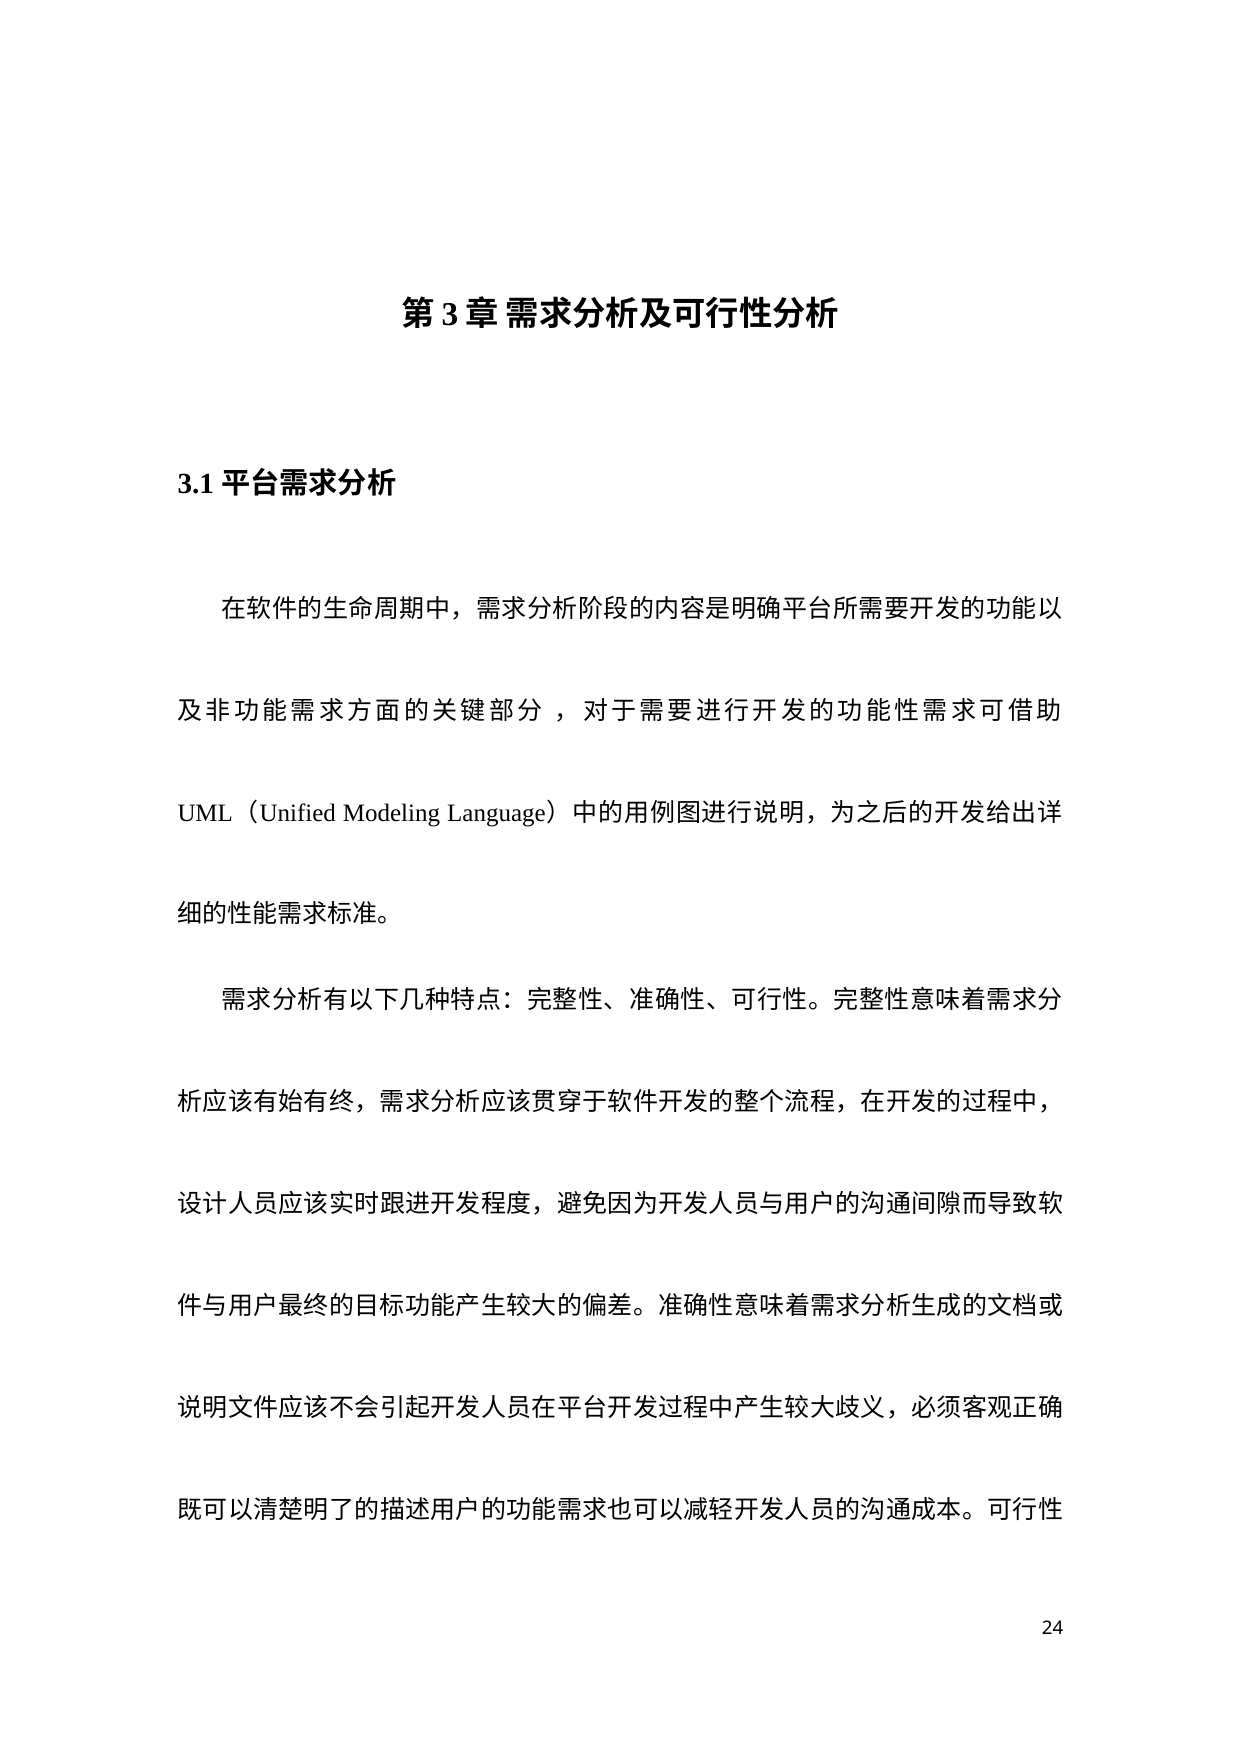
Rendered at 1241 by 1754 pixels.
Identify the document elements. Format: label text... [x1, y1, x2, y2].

text 在软件的生命周期中，需求分析阶段的内容是明确平台所需要开发的功能以及非功能需求方面的关键部分 ，对于需要进行开发的功能性需求可借助UML（Unified Modeling Language）中的用例图进行说明，为之后的开发给出详细的性能需求标准。 [177, 572, 1063, 946]
subtitle 3.1 平台需求分析 [177, 447, 1063, 514]
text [177, 964, 1063, 1541]
subtitle 第3章 需求分析及可行性分析 [177, 276, 1063, 344]
